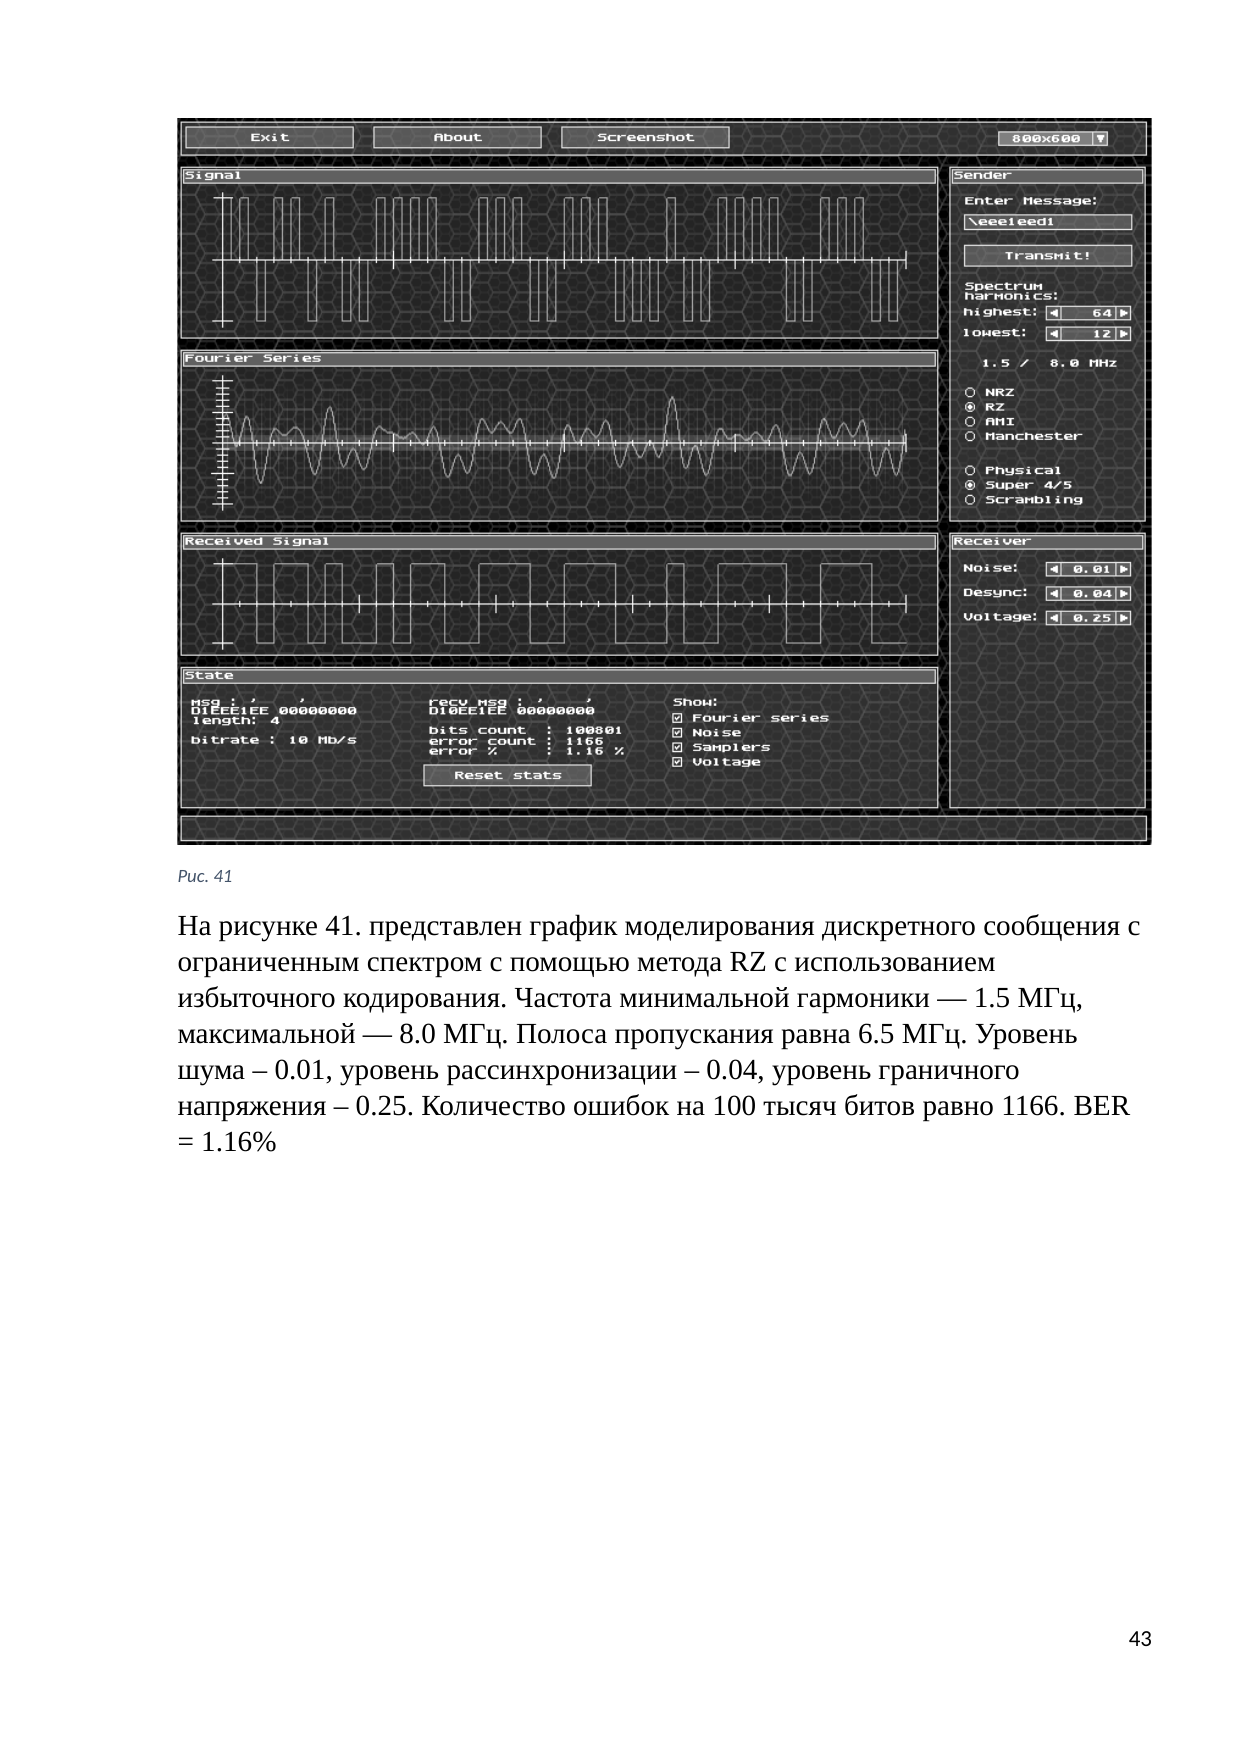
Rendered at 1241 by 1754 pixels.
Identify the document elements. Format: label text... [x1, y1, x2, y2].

picture [177, 118, 1152, 845]
text На рисунке 41. представлен график моделирования дискретного сообщения с ограниченным спектром с помощью метода RZ с использованием избыточного кодирования. Частота минимальной гармоники — 1.5 МГц, максимальной — 8.0 МГц. Полоса пропускания равна 6.5 МГц. Уровень шума – 0.01, уровень рассинхронизации – 0.04, уровень граничного напряжения – 0.25. Количество ошибок на 100 тысяч битов равно 1166. BER = 1.16% [177, 908, 1152, 1158]
text Рис. 41 [177, 864, 1152, 887]
